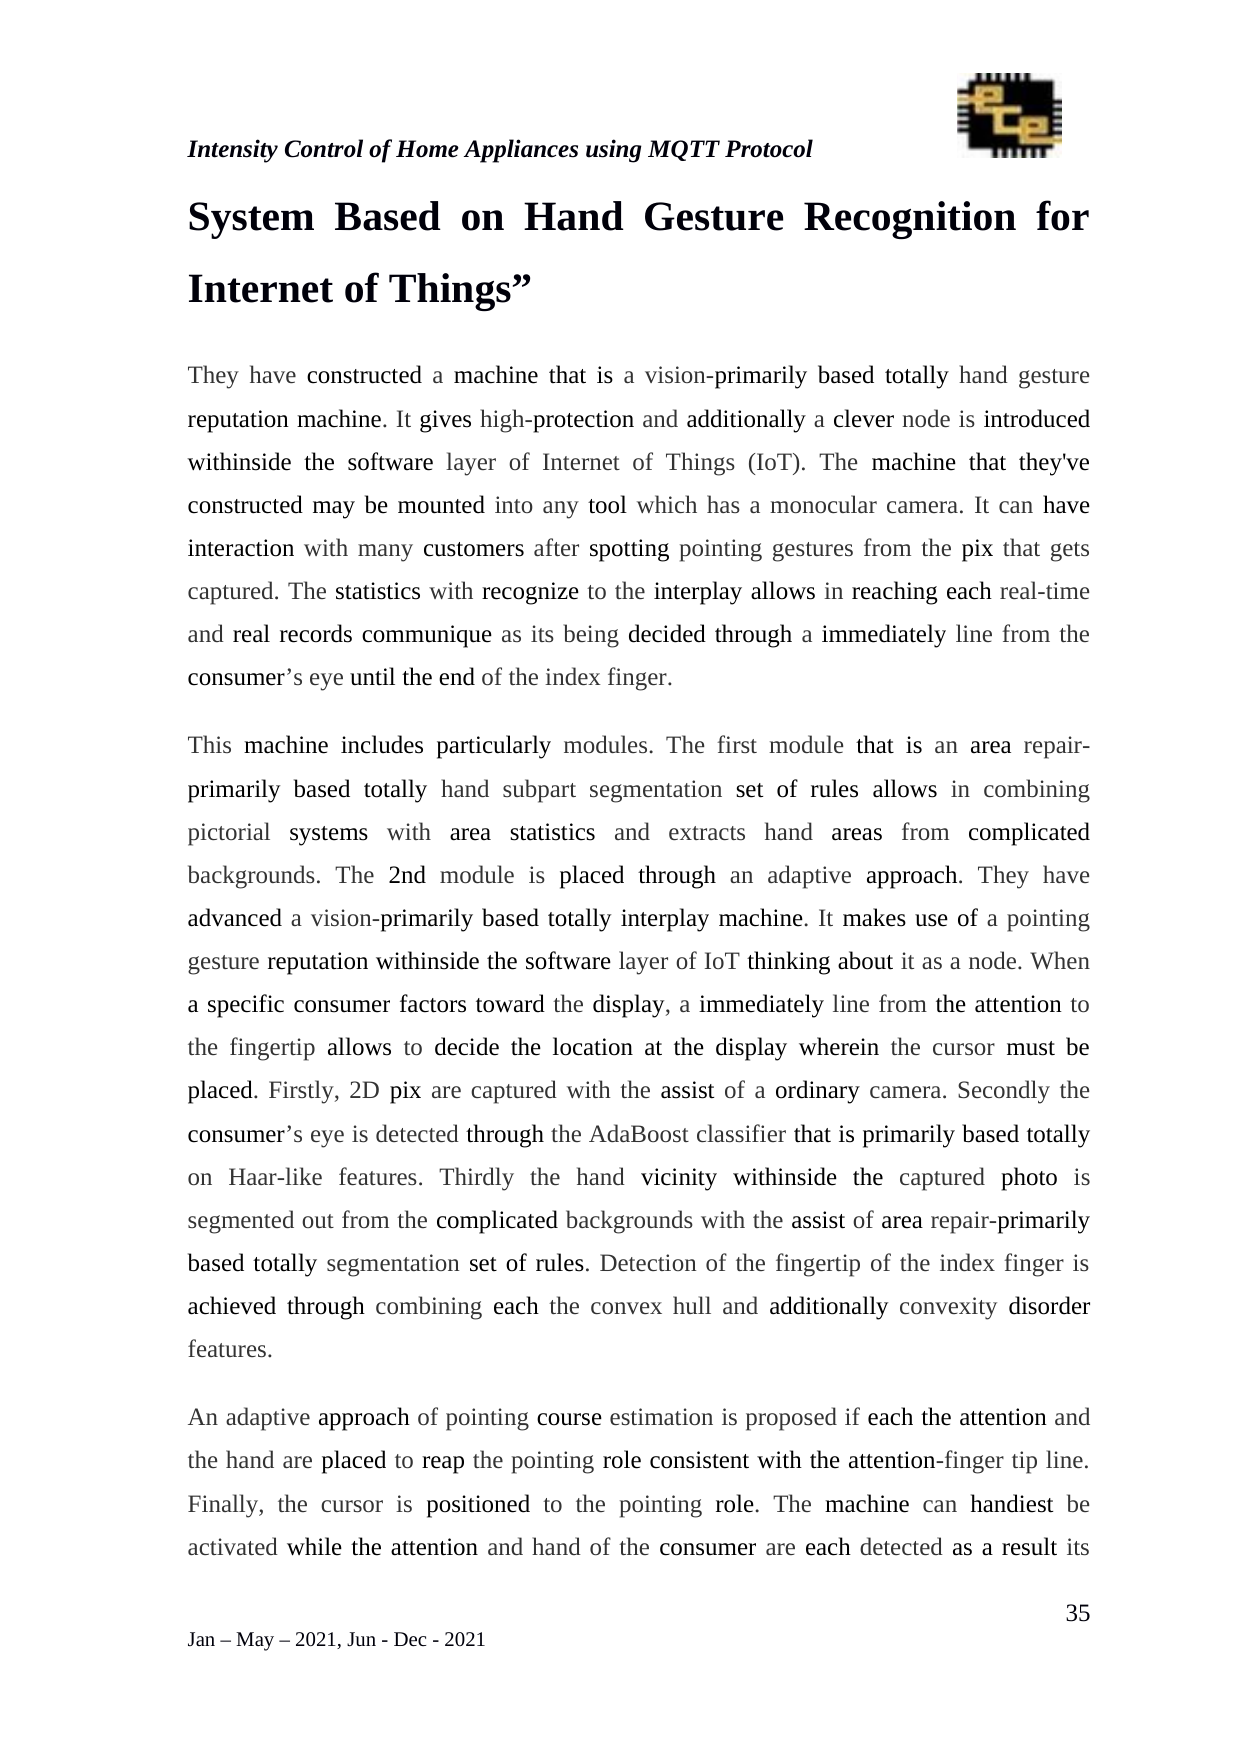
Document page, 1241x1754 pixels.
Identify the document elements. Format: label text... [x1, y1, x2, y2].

text 3.18 “A High-Security and Smart Interaction System Based on Hand Gesture Recognition for Internet of Things” [187, 192, 1090, 312]
text They have constructed a machine that is a vision-primarily based totally hand gesture reputation machine. It gives high-protection and additionally a clever node is introduced withinside the software layer of Internet of Things (IoT). The machine that they've constructed may be mounted into any tool which has a monocular camera. It can have interaction with many customers after spotting pointing gestures from the pix that gets captured. The statistics with recognize to the interplay allows in reaching each real-time and real records communique as its being decided through a immediately line from the consumer’s eye until the end of the index finger. [187, 370, 1090, 426]
text They have constructed a machine that is a vision-primarily based totally hand gesture reputation machine. It gives high-protection and additionally a clever node is introduced withinside the software layer of Internet of Things (IoT). The machine that they've constructed may be mounted into any tool which has a monocular camera. It can have interaction with many customers after spotting pointing gestures from the pix that gets captured. The statistics with recognize to the interplay allows in reaching each real-time and real records communique as its being decided through a immediately line from the consumer’s eye until the end of the index finger. [187, 427, 1090, 691]
text This machine includes particularly modules. The first module that is an area repair-primarily based totally hand subpart segmentation set of rules allows in combining pictorial systems with area statistics and extracts hand areas from complicated backgrounds. The 2nd module is placed through an adaptive approach. They have advanced a vision-primarily based totally interplay machine. It makes use of a pointing gesture reputation withinside the software layer of IoT thinking about it as a node. When a specific consumer factors toward the display, a immediately line from the attention to the fingertip allows to decide the location at the display wherein the cursor must be placed. Firstly, 2D pix are captured with the assist of a ordinary camera. Secondly the consumer’s eye is detected through the AdaBoost classifier that is primarily based totally on Haar-like features. Thirdly the hand vicinity withinside the captured photo is segmented out from the complicated backgrounds with the assist of area repair-primarily based totally segmentation set of rules. Detection of the fingertip of the index finger is achieved through combining each the convex hull and additionally convexity disorder features. [187, 740, 1090, 1363]
picture [957, 73, 1062, 158]
